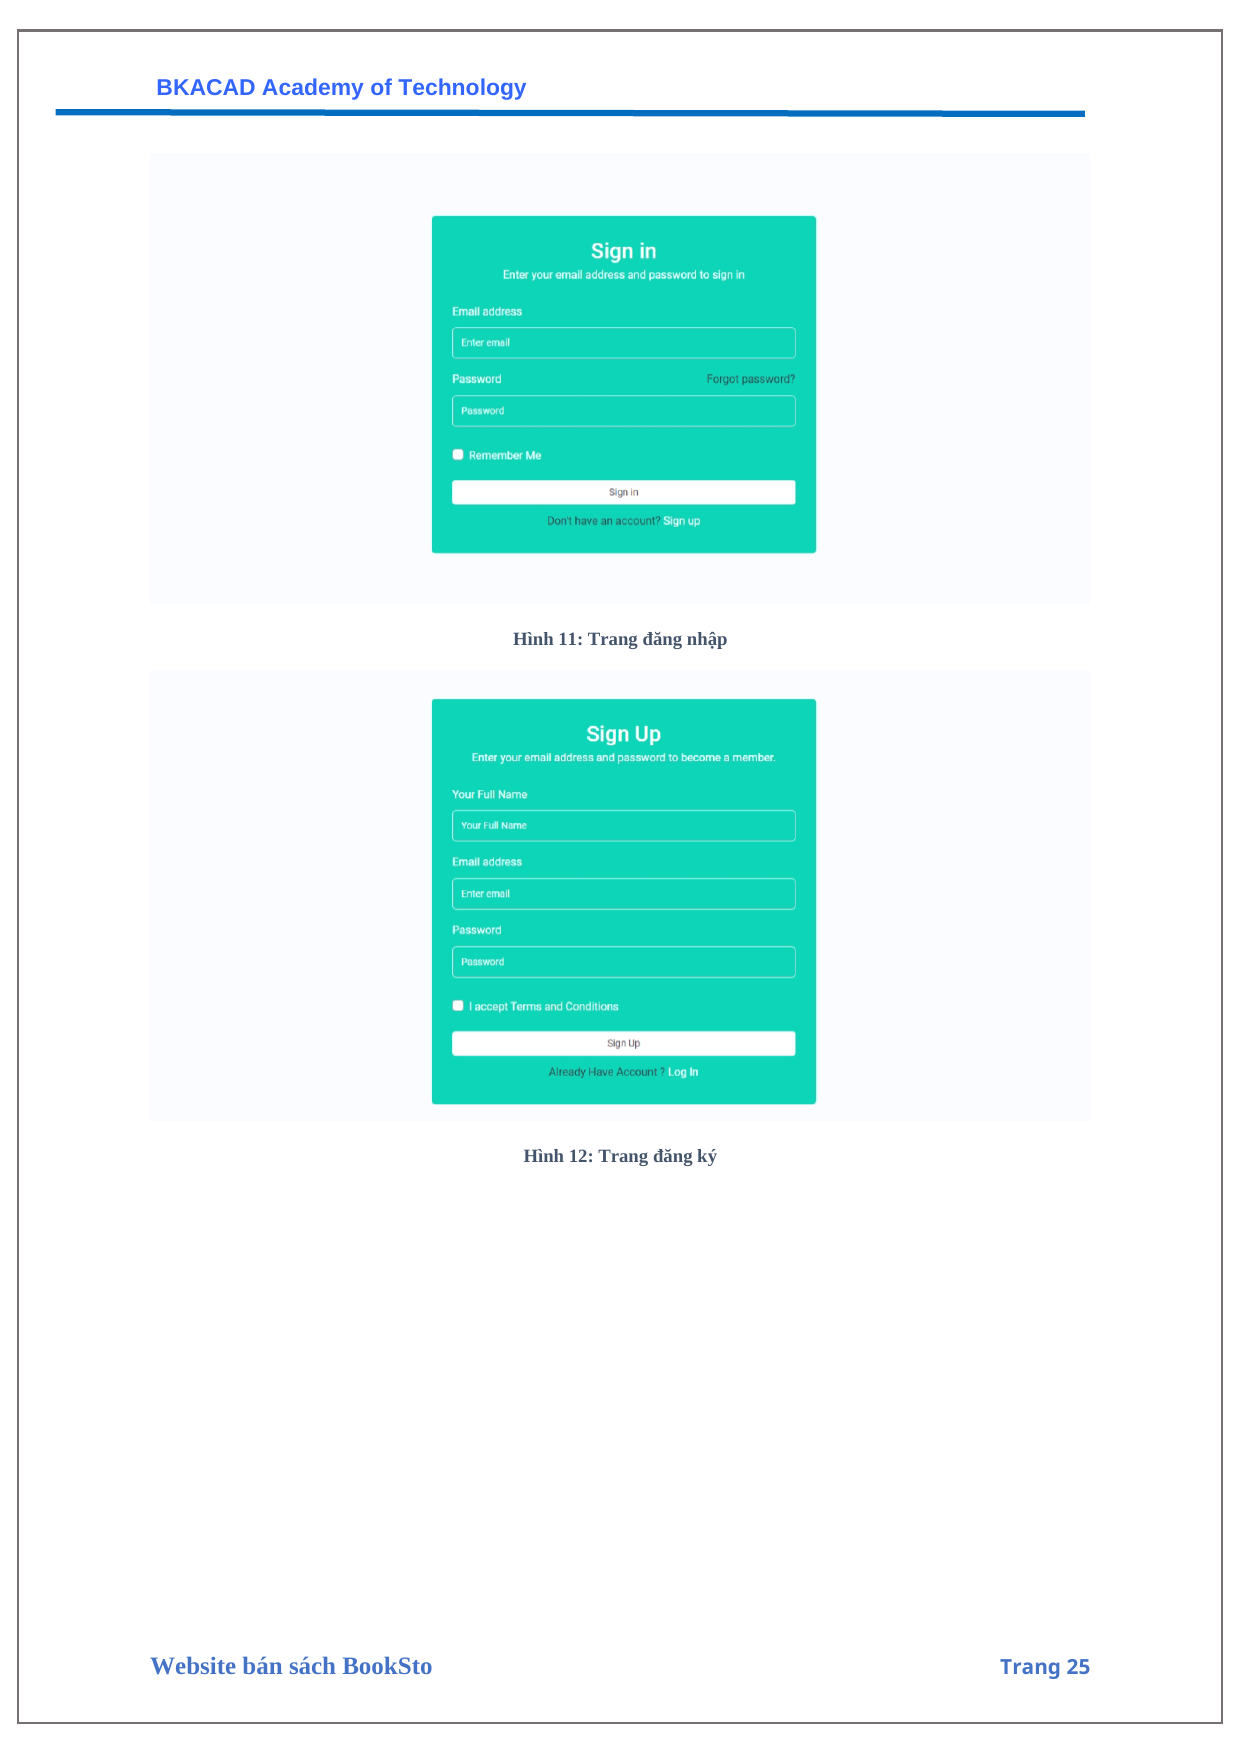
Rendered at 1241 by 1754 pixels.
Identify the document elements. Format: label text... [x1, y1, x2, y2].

picture [150, 153, 1091, 604]
text Hình 11: Trang đăng nhập [150, 628, 1090, 650]
text Hình 12: Trang đăng ký [150, 1145, 1090, 1167]
picture [150, 670, 1091, 1121]
